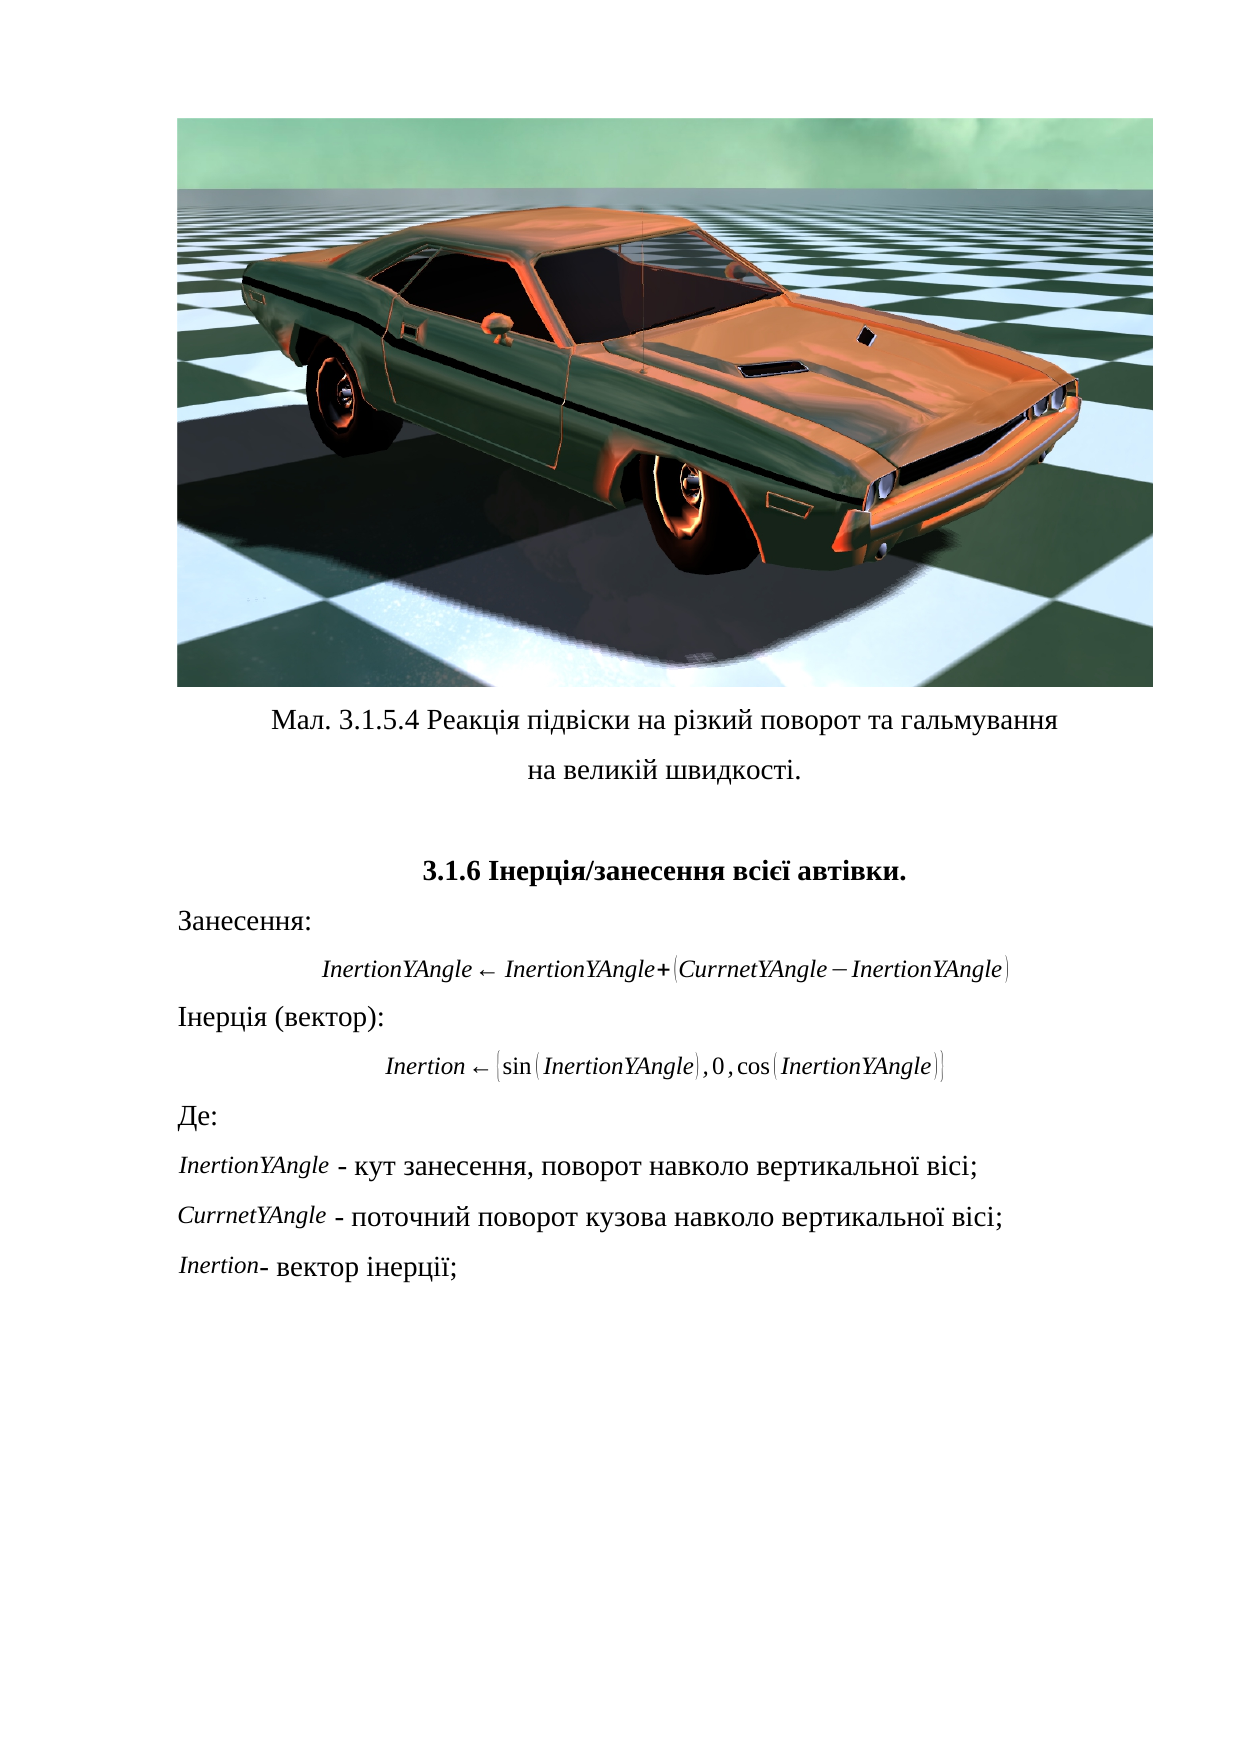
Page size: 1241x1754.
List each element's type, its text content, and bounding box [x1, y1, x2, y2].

text - кут занесення, поворот навколо вертикальної вісі; [177, 1148, 1152, 1182]
picture [177, 118, 1153, 687]
text - вектор інерції; [177, 1249, 1152, 1282]
text на великій швидкості. [177, 752, 1152, 786]
text Інерція (вектор): [177, 999, 1152, 1032]
text Де: [177, 1098, 1152, 1132]
text Мал. 3.1.5.4 Реакція підвіски на різкий поворот та гальмування [177, 702, 1152, 735]
text - поточний поворот кузова навколо вертикальної вісі; [177, 1199, 1152, 1232]
text 3.1.6 Інерція/занесення всієї автівки. [177, 853, 1152, 886]
text Занесення: [177, 903, 1152, 937]
